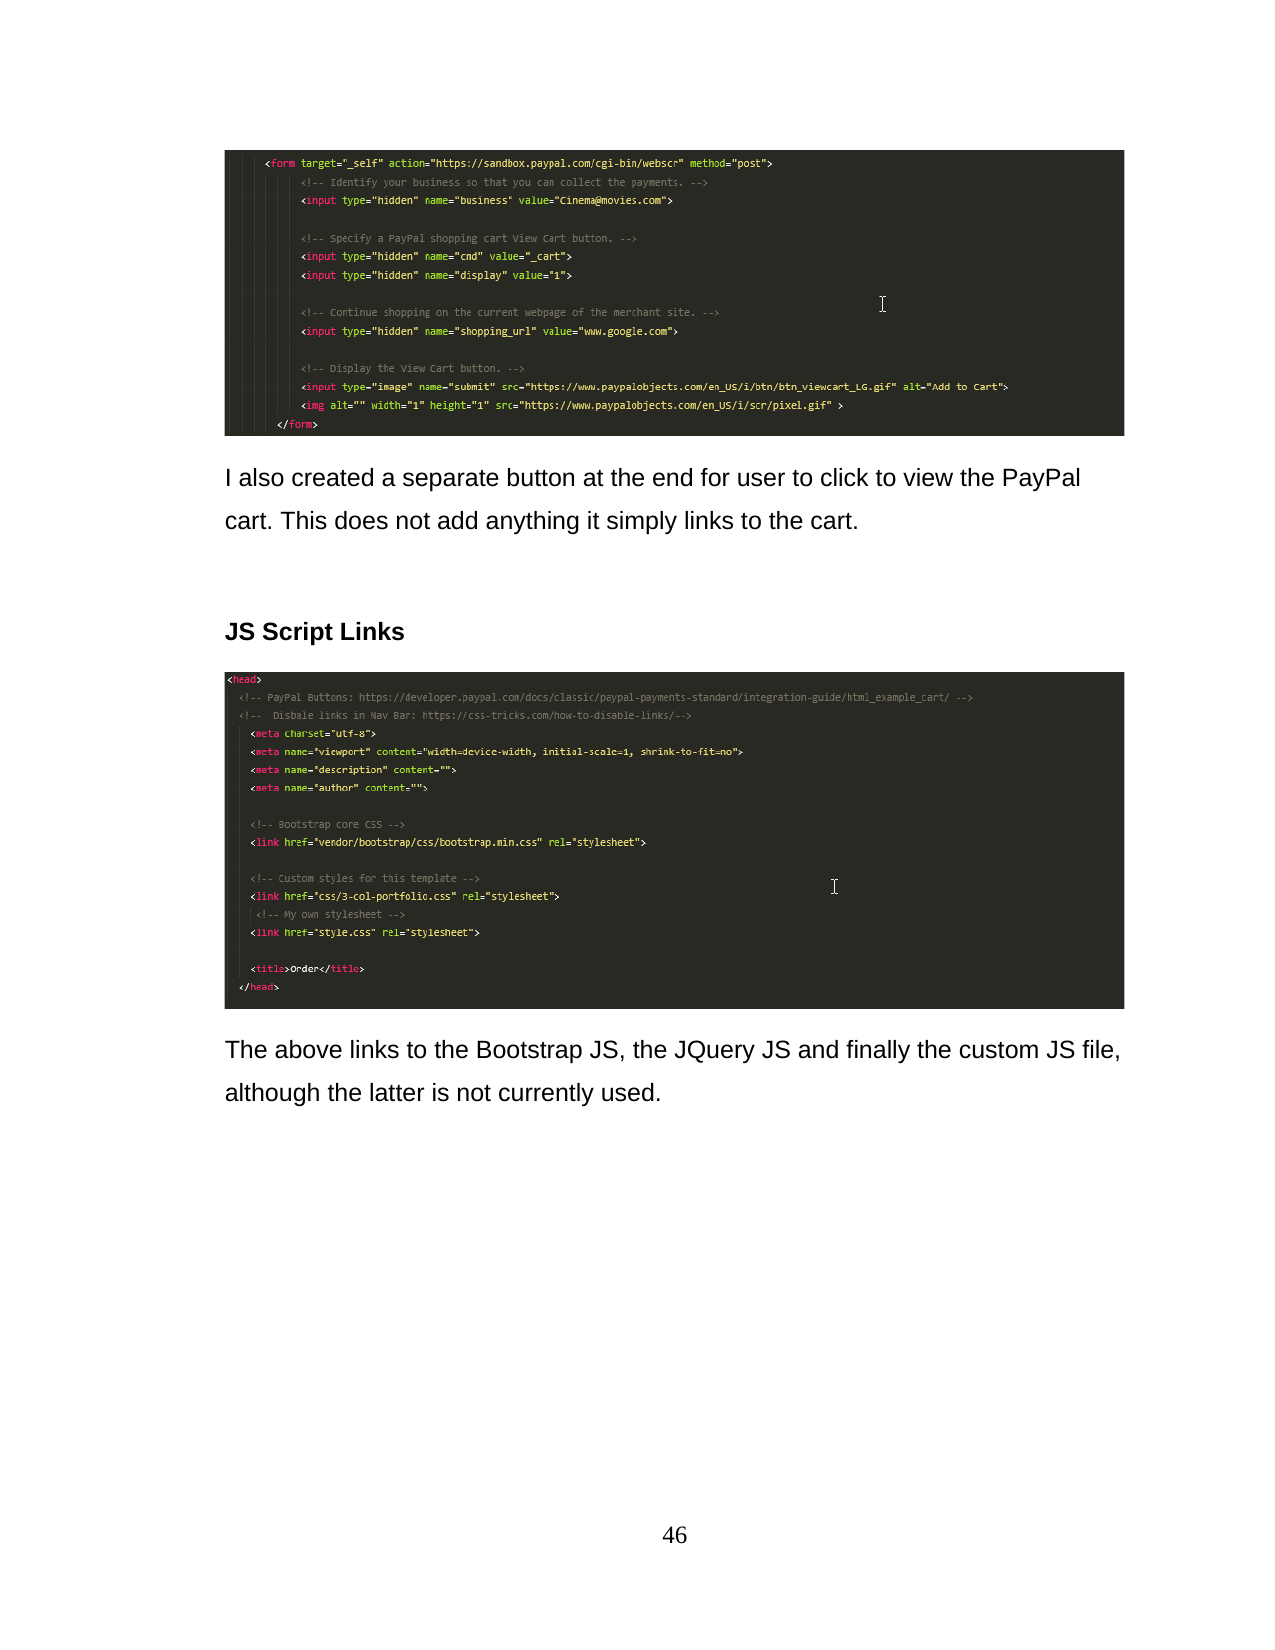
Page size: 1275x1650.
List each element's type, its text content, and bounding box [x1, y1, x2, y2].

text JS Script Links [224, 617, 1125, 646]
picture [224, 672, 1125, 1009]
picture [224, 150, 1125, 436]
text I also created a separate button at the end for user to click to view the PayPal cart. This does not add anything it simply links to the cart. [224, 463, 1125, 534]
text The above links to the Bootstrap JS, the JQuery JS and finally the custom JS file, although the latter is not currently used. [224, 1035, 1125, 1107]
